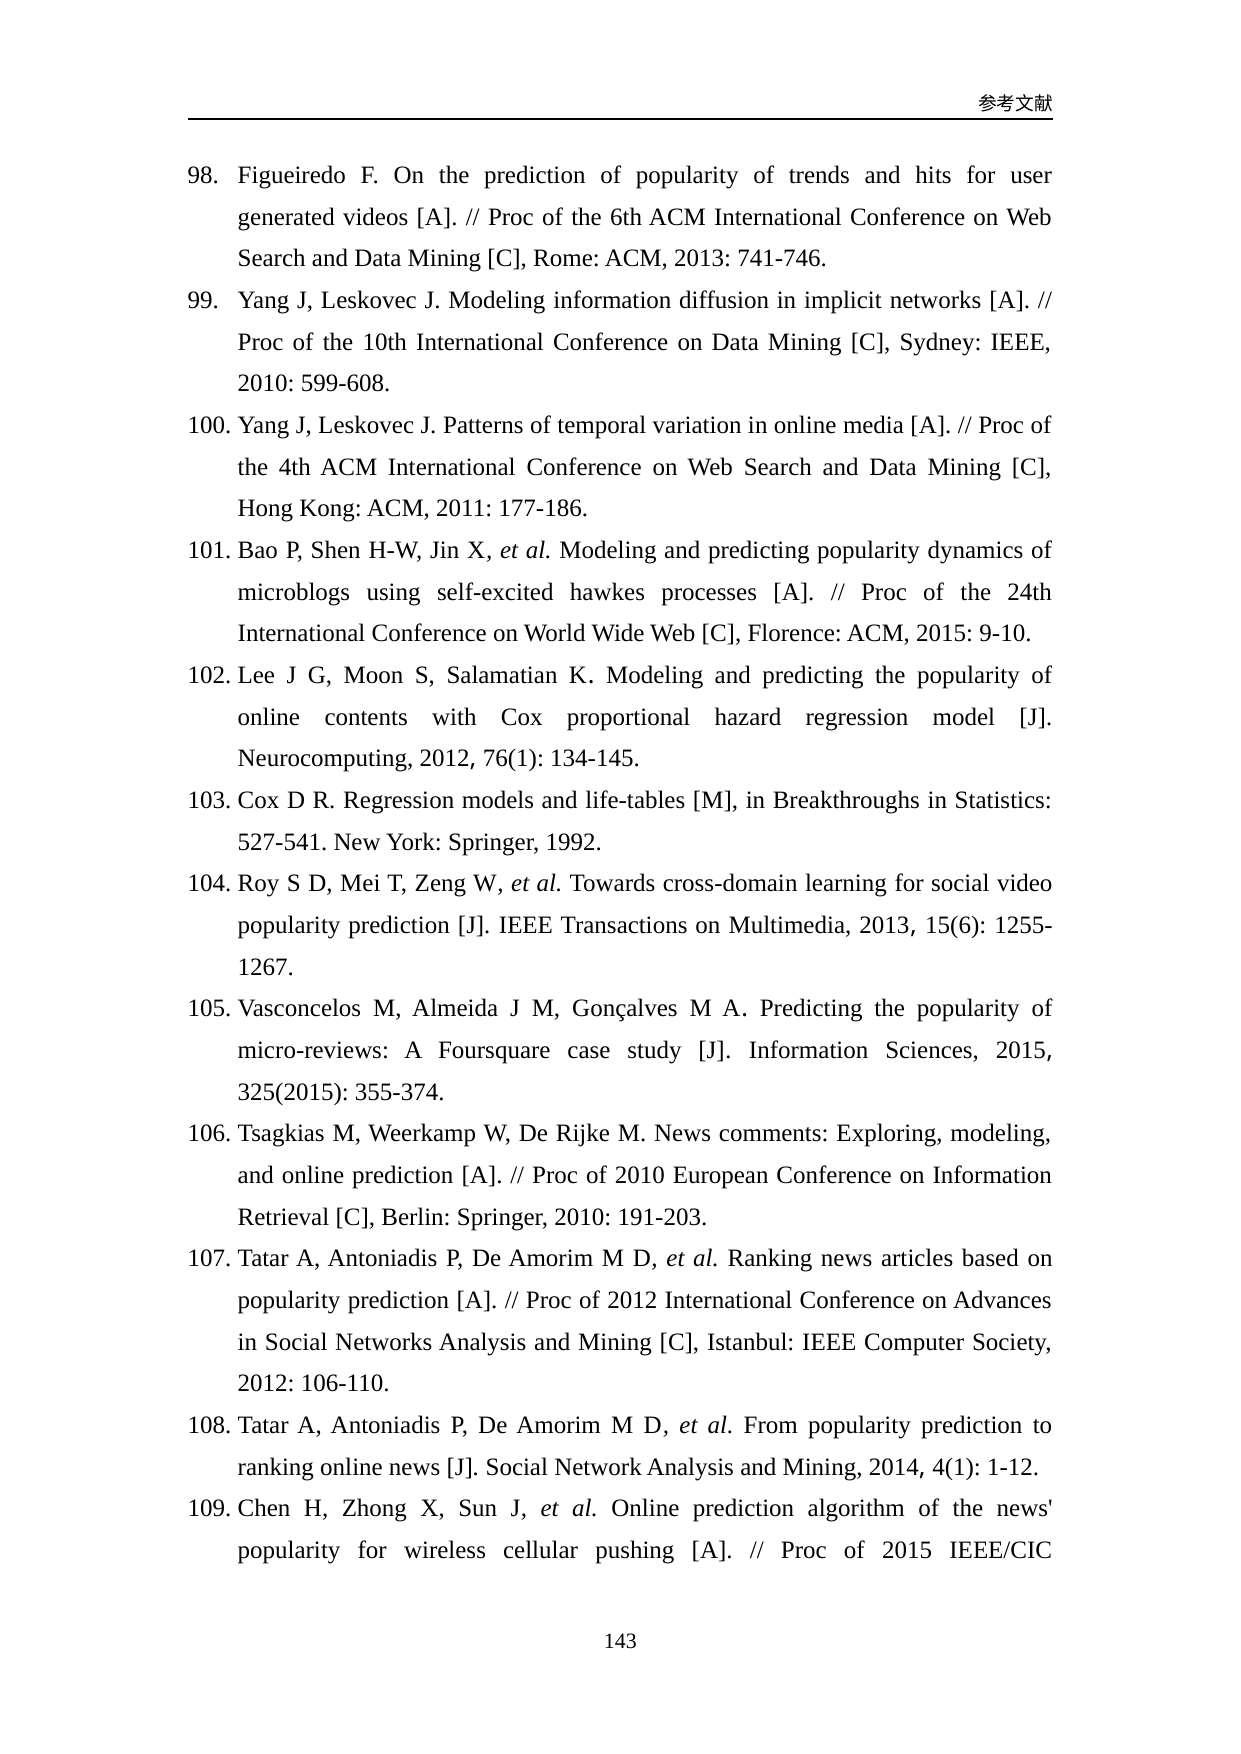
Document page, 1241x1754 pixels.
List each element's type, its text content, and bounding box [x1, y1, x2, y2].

text 98. Figueiredo F. On the prediction of popularity of trends and hits for user generated videos [A]. // Proc of the 6th ACM International Conference on Web Search and Data Mining [C], Rome: ACM, 2013: 741-746. [187, 150, 1053, 275]
text 104. Roy S D, Mei T, Zeng W, et al. Towards cross-domain learning for social video popularity prediction [J]. IEEE Transactions on Multimedia, 2013, 15(6): 1255-1267. [187, 858, 1053, 983]
text 106. Tsagkias M, Weerkamp W, De Rijke M. News comments: Exploring, modeling, and online prediction [A]. // Proc of 2010 European Conference on Information Retrieval [C], Berlin: Springer, 2010: 191-203. [187, 1108, 1053, 1233]
text 107. Tatar A, Antoniadis P, De Amorim M D, et al. Ranking news articles based on popularity prediction [A]. // Proc of 2012 International Conference on Advances in Social Networks Analysis and Mining [C], Istanbul: IEEE Computer Society, 2012: 106-110. [187, 1233, 1053, 1400]
text 105. Vasconcelos M, Almeida J M, Gonçalves M A. Predicting the popularity of micro-reviews: A Foursquare case study [J]. Information Sciences, 2015, 325(2015): 355-374. [187, 983, 1053, 1108]
text 108. Tatar A, Antoniadis P, De Amorim M D, et al. From popularity prediction to ranking online news [J]. Social Network Analysis and Mining, 2014, 4(1): 1-12. [187, 1400, 1053, 1483]
text 103. Cox D R. Regression models and life-tables [M], in Breakthroughs in Statistics: 527-541. New York: Springer, 1992. [187, 775, 1053, 858]
text 102. Lee J G, Moon S, Salamatian K. Modeling and predicting the popularity of online contents with Cox proportional hazard regression model [J]. Neurocomputing, 2012, 76(1): 134-145. [187, 650, 1053, 775]
text 99. Yang J, Leskovec J. Modeling information diffusion in implicit networks [A]. // Proc of the 10th International Conference on Data Mining [C], Sydney: IEEE, 2010: 599-608. [187, 275, 1053, 400]
text 101. Bao P, Shen H-W, Jin X, et al. Modeling and predicting popularity dynamics of microblogs using self-excited hawkes processes [A]. // Proc of the 24th International Conference on World Wide Web [C], Florence: ACM, 2015: 9-10. [187, 525, 1053, 650]
text 100. Yang J, Leskovec J. Patterns of temporal variation in online media [A]. // Proc of the 4th ACM International Conference on Web Search and Data Mining [C], Hong Kong: ACM, 2011: 177-186. [187, 400, 1053, 525]
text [187, 1483, 1053, 1567]
